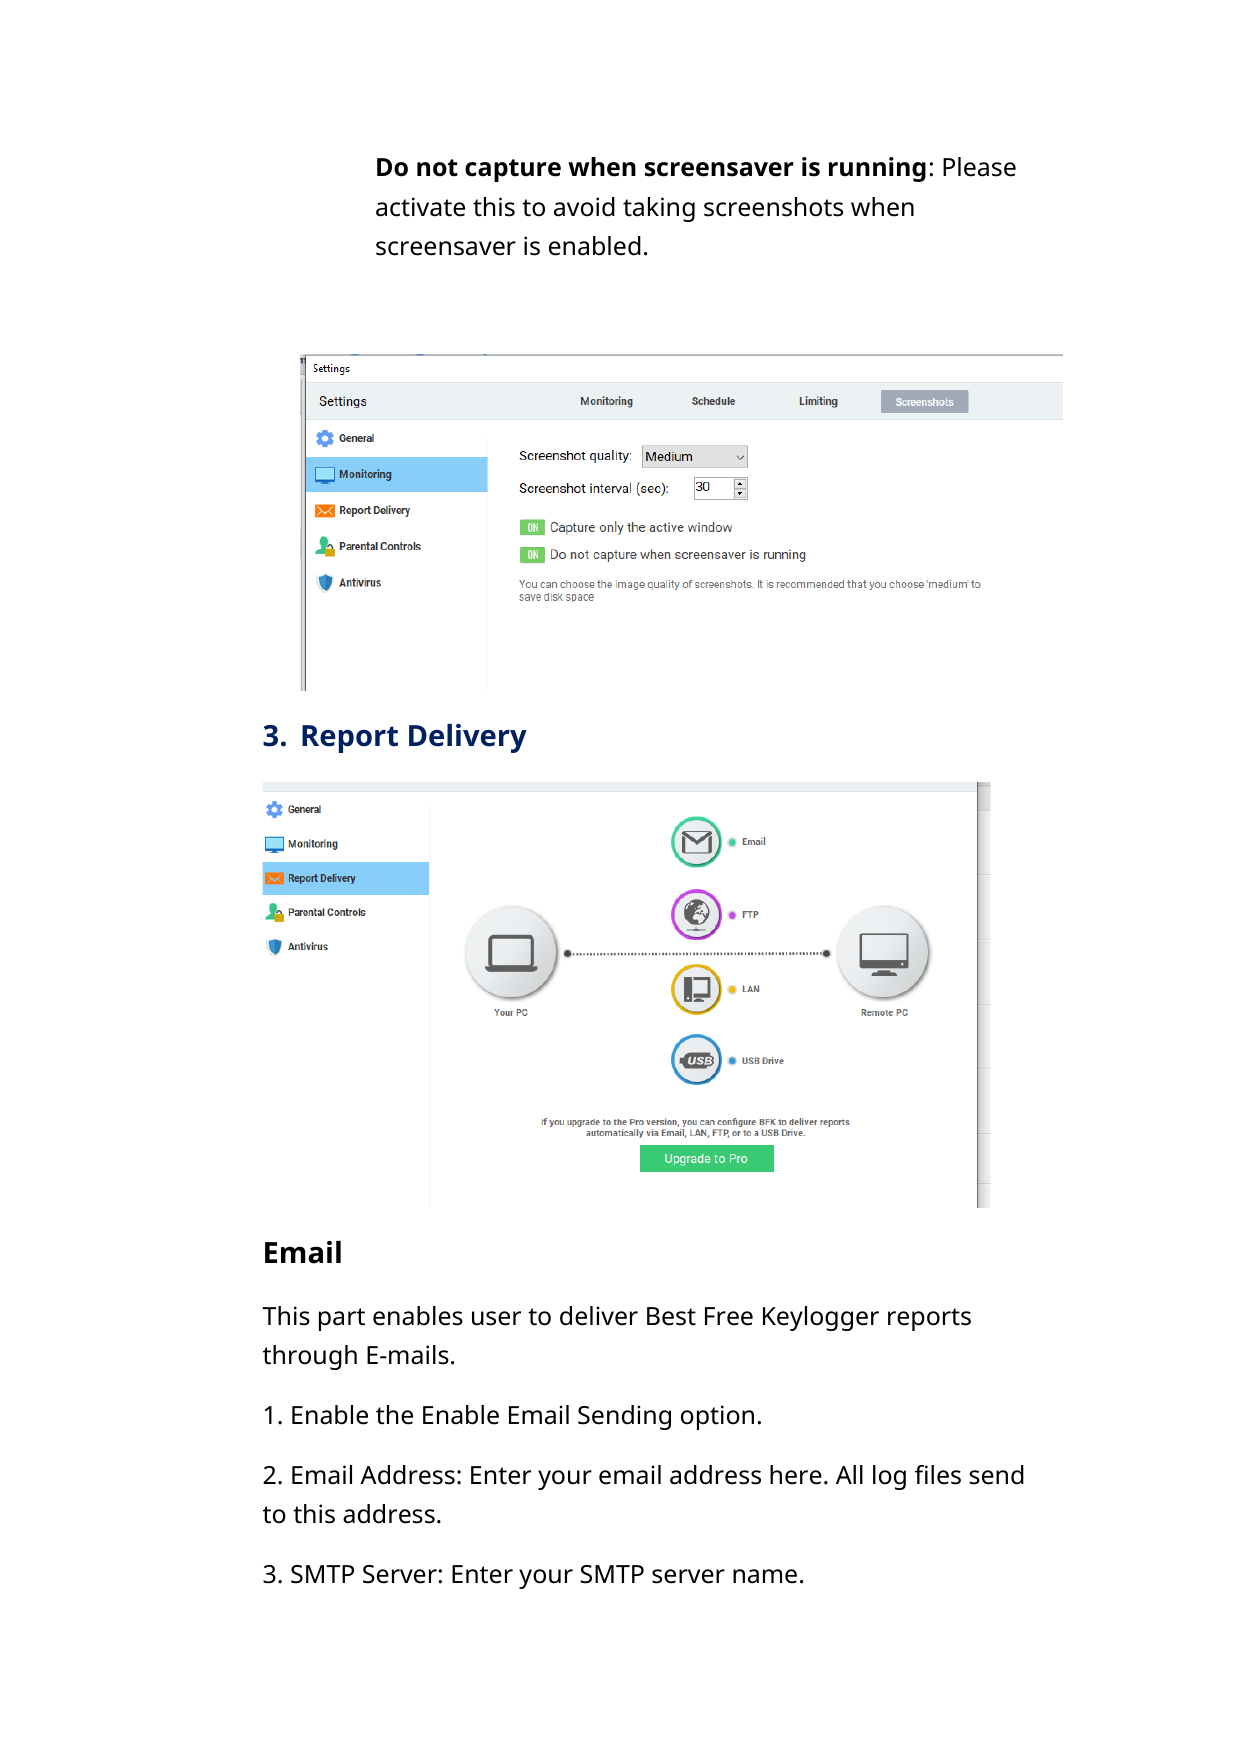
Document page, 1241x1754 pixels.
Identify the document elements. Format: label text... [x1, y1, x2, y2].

text Email [262, 1232, 1053, 1272]
text 2. Email Address: Enter your email address here. All log files send to this address. [262, 1458, 1053, 1531]
text This part enables user to deliver Best Free Keylogger reports through E-mails. [262, 1299, 1053, 1372]
list Report Delivery [262, 716, 1053, 755]
text Do not capture when screensaver is running: Please activate this to avoid taking screenshots when screensaver is enabled. [375, 150, 1053, 262]
text 1. Enable the Enable Email Sending option. [262, 1398, 1053, 1432]
picture [262, 782, 991, 1208]
picture [300, 354, 1063, 691]
text 3. SMTP Server: Enter your SMTP server name. [262, 1557, 1053, 1591]
